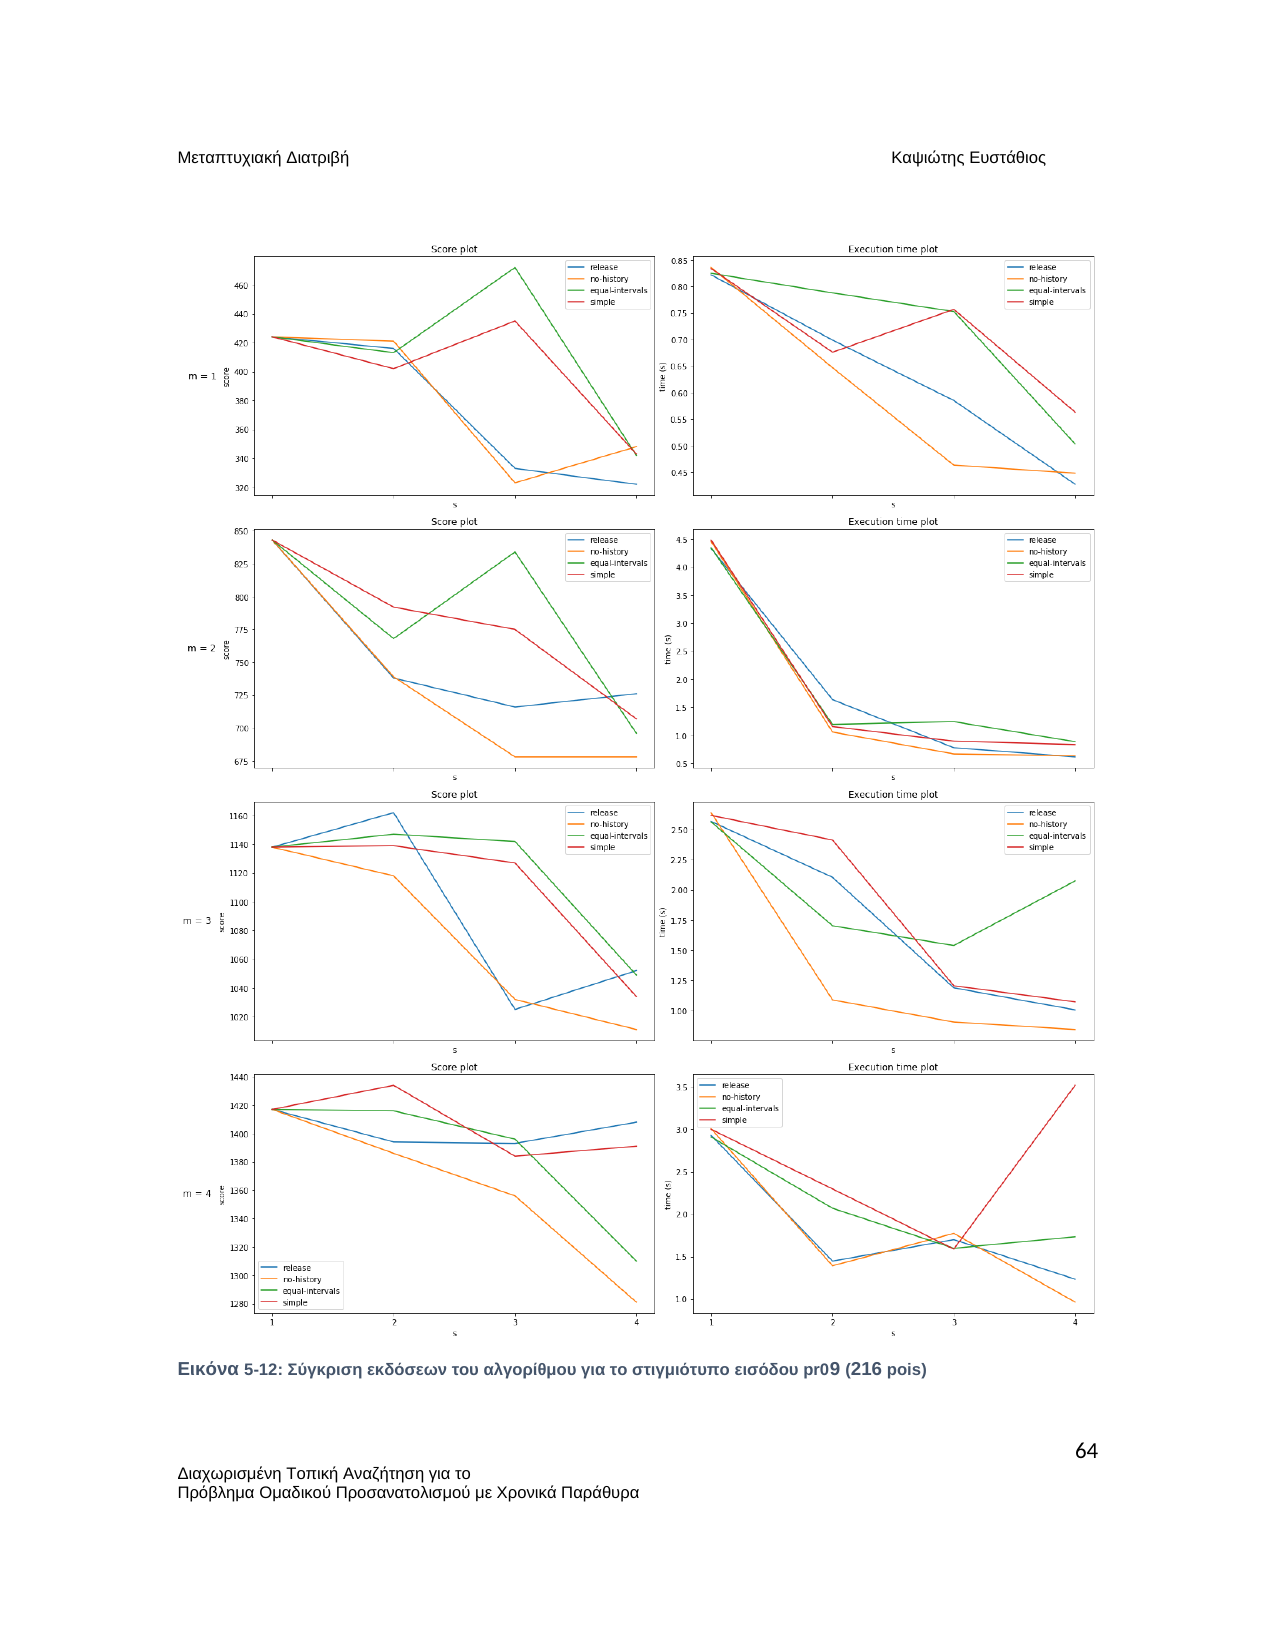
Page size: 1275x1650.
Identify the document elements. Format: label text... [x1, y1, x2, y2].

picture [177, 239, 1098, 1342]
text 5 [177, 1358, 1098, 1379]
